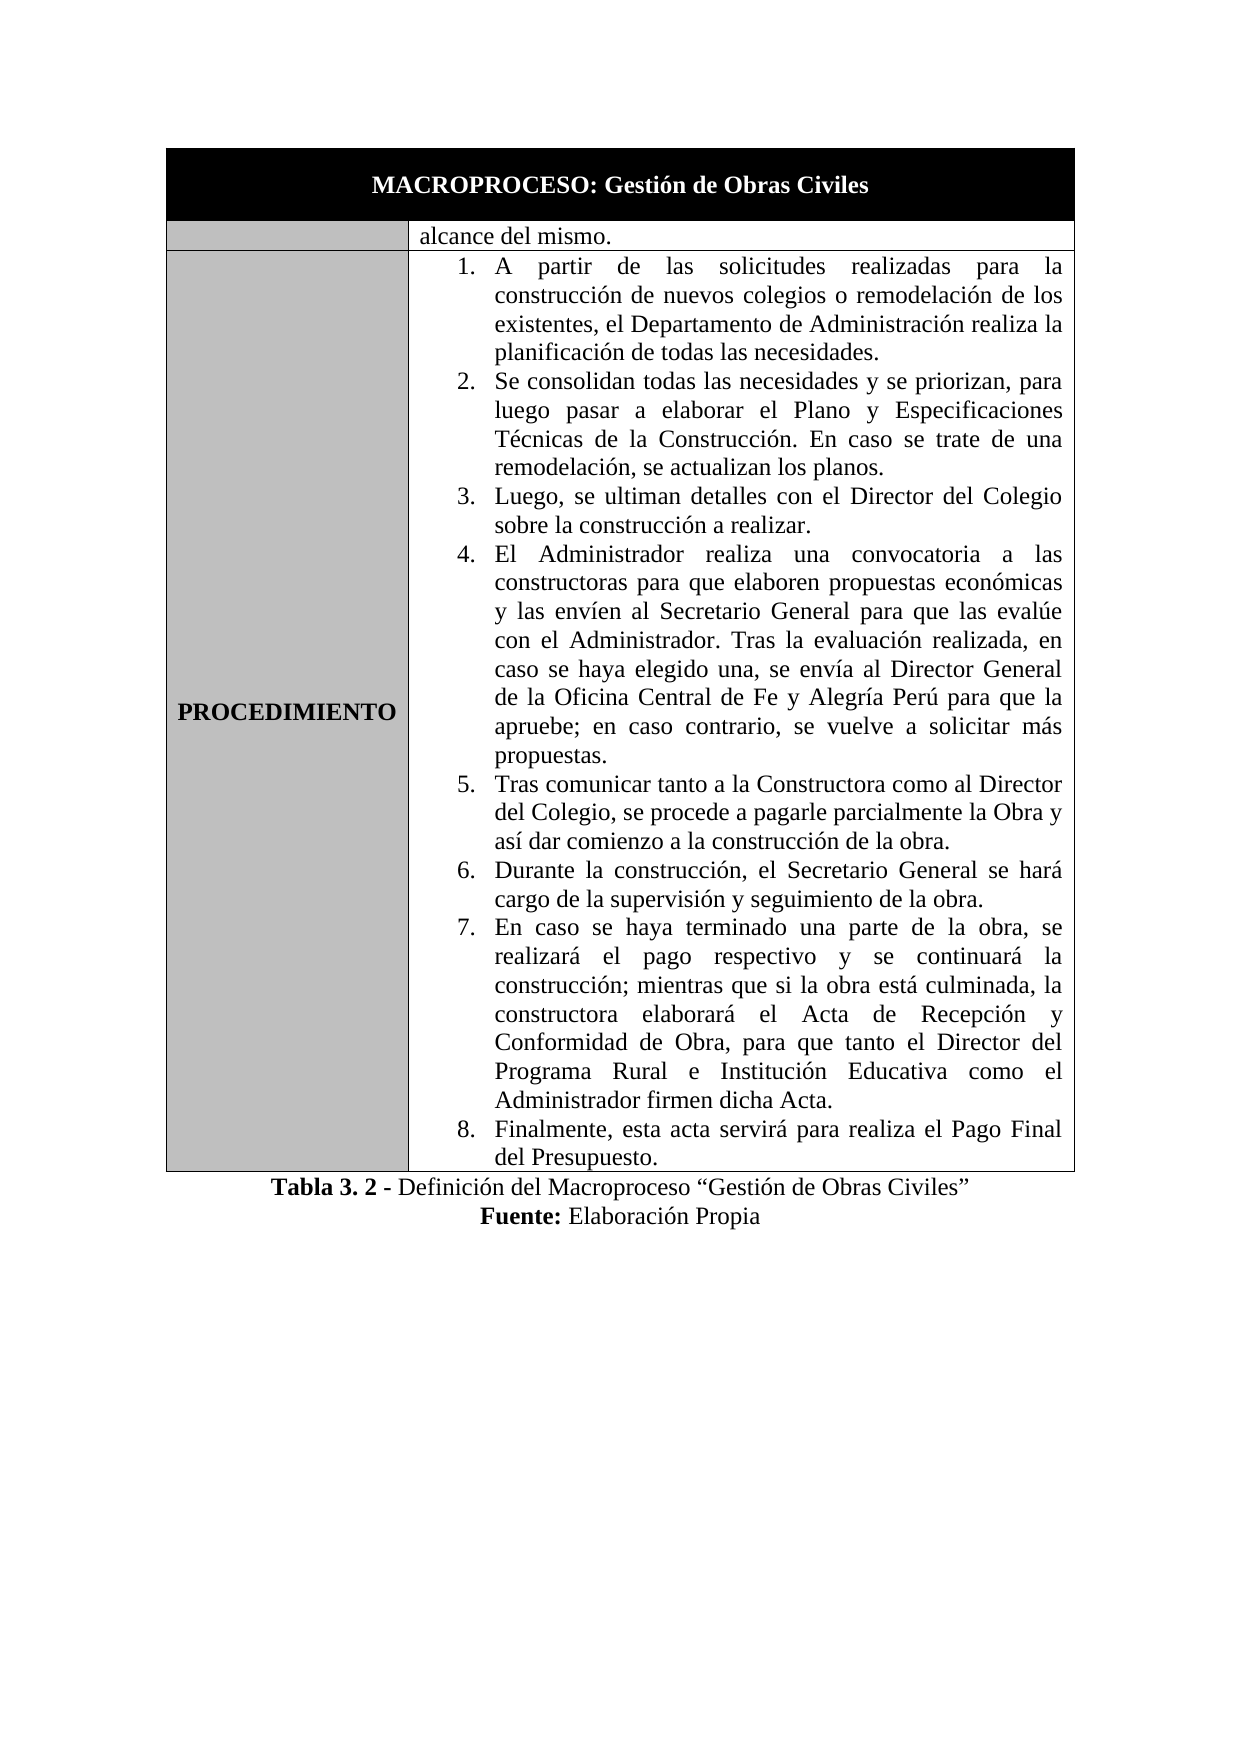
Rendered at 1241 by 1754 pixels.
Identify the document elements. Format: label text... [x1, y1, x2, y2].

table_cell A partir de las solicitudes realizadas para la construcción de nuevos colegios o remodelación de los existentes, el Departamento de Administración realiza la planificación de todas las necesidades. Se consolidan todas las necesidades y se priorizan, para luego pasar a elaborar el Plano y Especificaciones Técnicas de la Construcción. En caso se trate de una remodelación, se actualizan los planos. Luego, se ultiman detalles con el Director del Colegio sobre la construcción a realizar. El Administrador realiza una convocatoria a las constructoras para que elaboren propuestas económicas y las envíen al Secretario General para que las evalúe con el Administrador. Tras la evaluación realizada, en caso se haya elegido una, se envía al Director General de la Oficina Central de Fe y Alegría Perú para que la apruebe; en caso contrario, se vuelve a solicitar más propuestas. Tras comunicar tanto a la Constructora como al Director del Colegio, se procede a pagarle parcialmente la Obra y así dar comienzo a la construcción de la obra. Durante la construcción, el Secretario General se hará cargo de la supervisión y seguimiento de la obra. En caso se haya terminado una parte de la obra, se realizará el pago respectivo y se continuará la construcción; mientras que si la obra está culminada, la constructora elaborará el Acta de Recepción y Conformidad de Obra, para que tanto el Director del Programa Rural e Institución Educativa como el Administrador firmen dicha Acta. Finalmente, esta acta servirá para realiza el Pago Final del Presupuesto. [409, 251, 1074, 1171]
table_cell ALCANCE [167, 221, 408, 250]
text Tabla 3. 2 - Definición del Macroproceso “Gestión de Obras Civiles” [177, 1172, 1063, 1201]
text Fuente: Elaboración Propia [177, 1201, 1063, 1230]
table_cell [409, 221, 1074, 250]
table_cell PROCEDIMIENTO [167, 251, 408, 1171]
table_header MACROPROCESO: Gestión de Obras Civiles [167, 149, 1074, 220]
